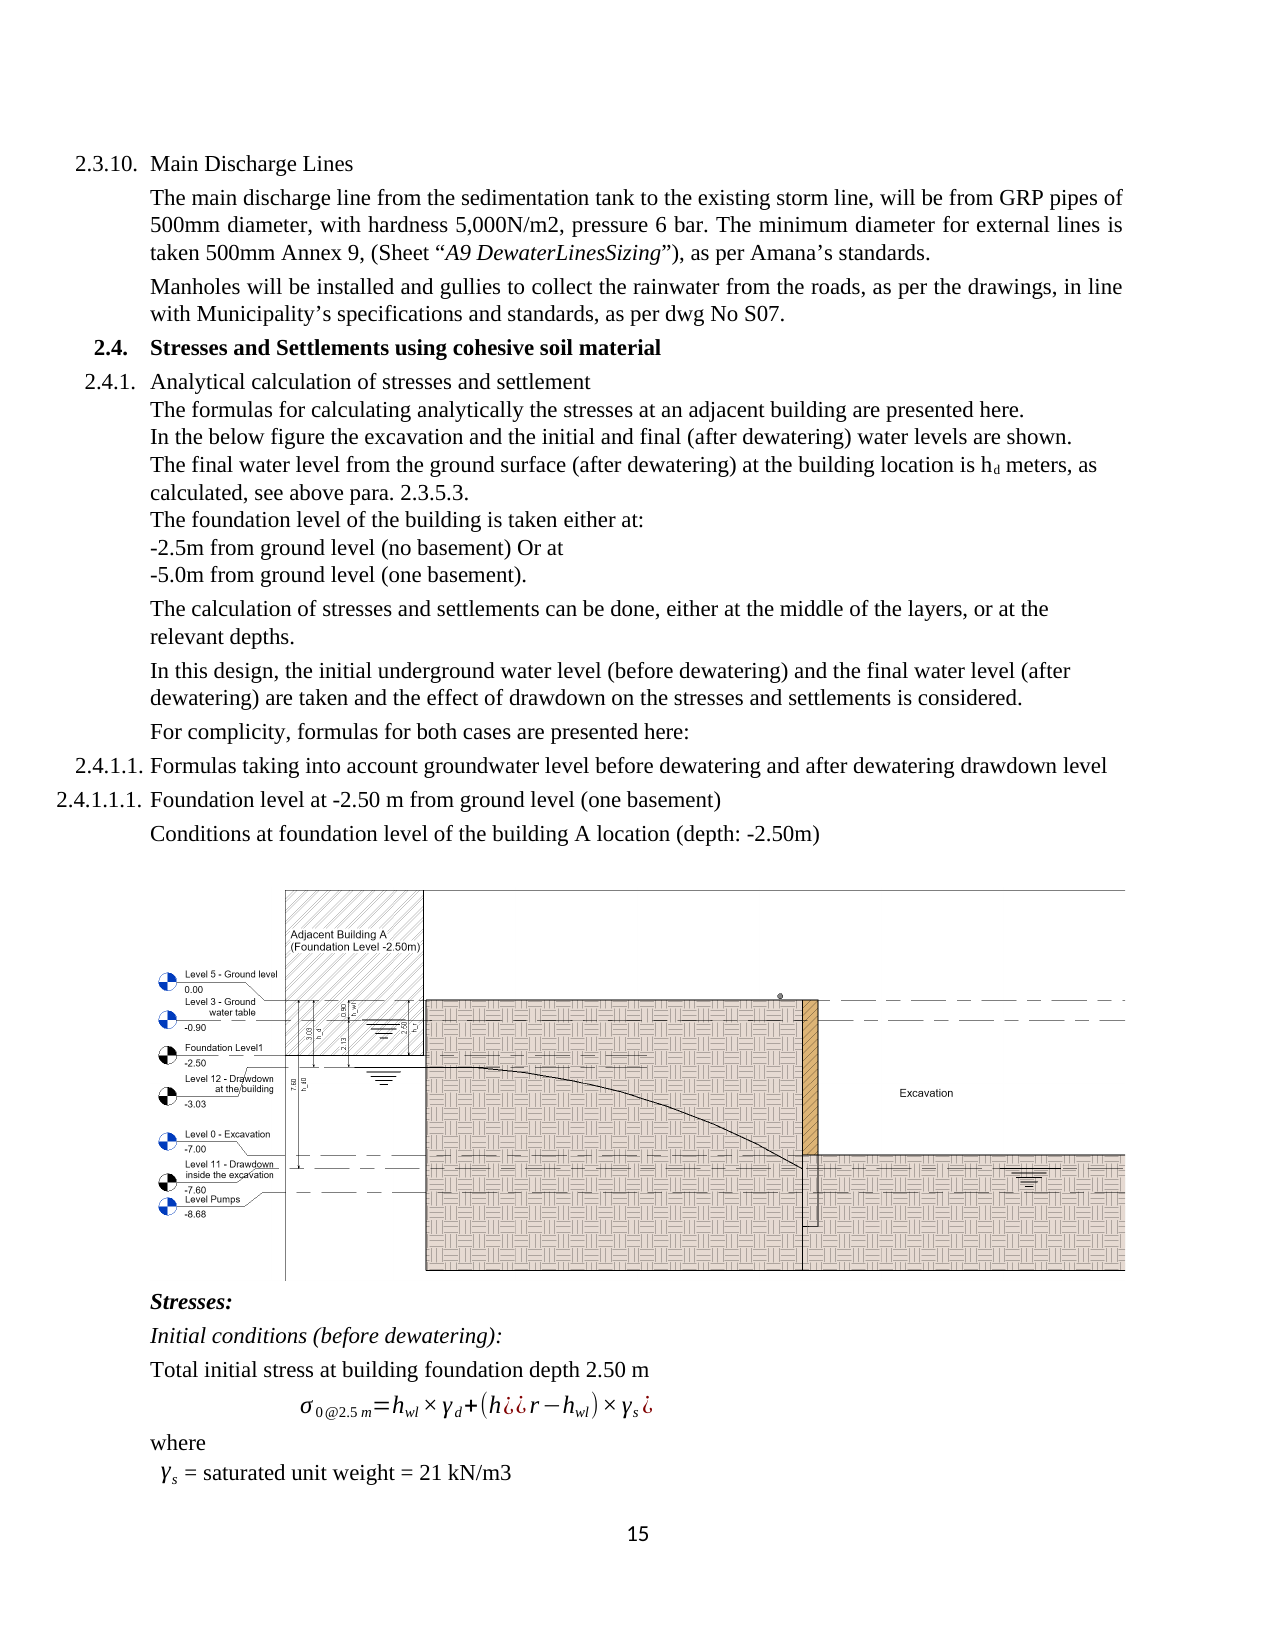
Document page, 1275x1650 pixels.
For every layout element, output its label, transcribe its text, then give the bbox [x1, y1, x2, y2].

list In the below figure the excavation and the initial and final (after dewatering) water levels are shown. [150, 423, 1125, 450]
subtitle Conditions at foundation level of the building A location (depth: -2.50m) [150, 820, 1125, 846]
list The final water level from the ground surface (after dewatering) at the building location is hd meters, as calculated, see above para. 2.3.5.3. [150, 451, 1125, 505]
text The main discharge line from the sedimentation tank to the existing storm line, will be from GRP pipes of 500mm diameter, with hardness 5,000N/m2, pressure 6 bar. The minimum diameter for external lines is taken 500mm Annex 9, (Sheet “A9 DewaterLinesSizing”), as per Amana’s standards. [150, 184, 1125, 265]
subtitle Stresses and Settlements using cohesive soil material [94, 334, 1125, 361]
text The calculation of stresses and settlements can be done, either at the middle of the layers, or at the relevant depths. [150, 595, 1125, 649]
text In this design, the initial underground water level (before dewatering) and the final water level (after dewatering) are taken and the effect of drawdown on the stresses and settlements is considered. [150, 657, 1125, 711]
list = saturated unit weight = 21 kN/m3 [150, 1457, 1125, 1488]
text Manholes will be installed and gullies to collect the rainwater from the roads, as per the drawings, in line with Municipality’s specifications and standards, as per dwg No S07. [150, 273, 1125, 327]
list where [150, 1429, 1125, 1456]
list -2.5m from ground level (no basement) Or at [150, 534, 1125, 560]
list Total initial stress at building foundation depth 2.50 m [150, 1356, 1125, 1382]
subtitle Formulas taking into account groundwater level before dewatering and after dewatering drawdown level [75, 752, 1125, 778]
list -5.0m from ground level (one basement). [150, 561, 1125, 588]
text Stresses: [150, 1288, 1125, 1314]
subtitle Main Discharge Lines [75, 150, 1125, 176]
picture [150, 887, 1125, 1281]
list The foundation level of the building is taken either at: [150, 506, 1125, 533]
subtitle Foundation level at -2.50 m from ground level (one basement) [56, 786, 1125, 812]
text Initial conditions (before dewatering): [150, 1322, 1125, 1348]
list The formulas for calculating analytically the stresses at an adjacent building are presented here. [150, 396, 1125, 422]
list Analytical calculation of stresses and settlement [84, 368, 1125, 394]
text For complicity, formulas for both cases are presented here: [150, 718, 1125, 744]
